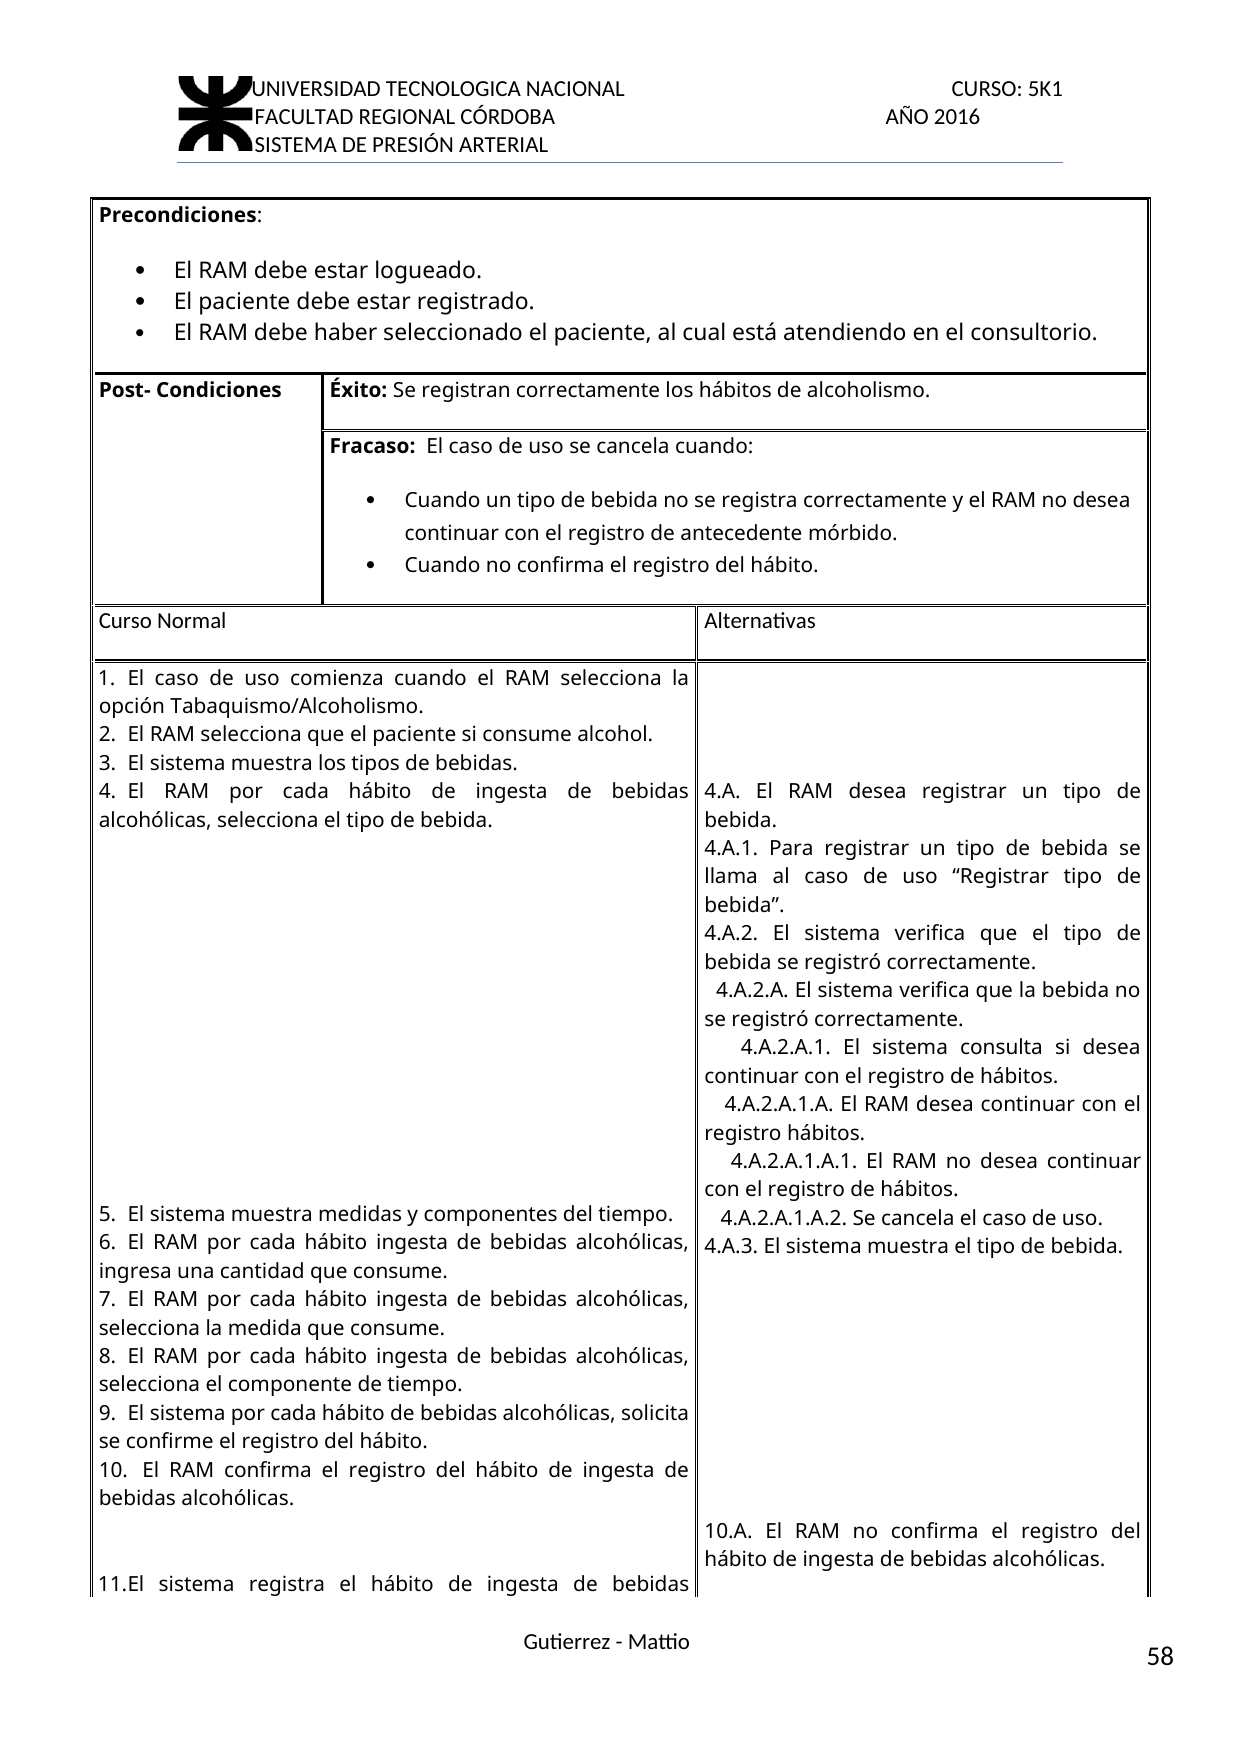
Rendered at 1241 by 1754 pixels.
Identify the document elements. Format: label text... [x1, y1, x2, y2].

table_cell Alternativas [698, 604, 1148, 659]
table_cell Precondiciones: El RAM debe estar logueado. El paciente debe estar registrado. El RAM debe haber seleccionado el paciente, al cual está atendiendo en el consultorio. [93, 200, 1147, 372]
table_cell Post- Condiciones [93, 372, 321, 603]
table_cell Fracaso: El caso de uso se cancela cuando: Cuando un tipo de bebida no se registra correctamente y el RAM no desea continuar con el registro de antecedente mórbido. Cuando no confirma el registro del hábito. [324, 429, 1148, 603]
picture [178, 76, 253, 151]
table_cell Curso Normal [93, 604, 695, 659]
table_cell Éxito: Se registran correctamente los hábitos de alcoholismo. [324, 372, 1147, 428]
